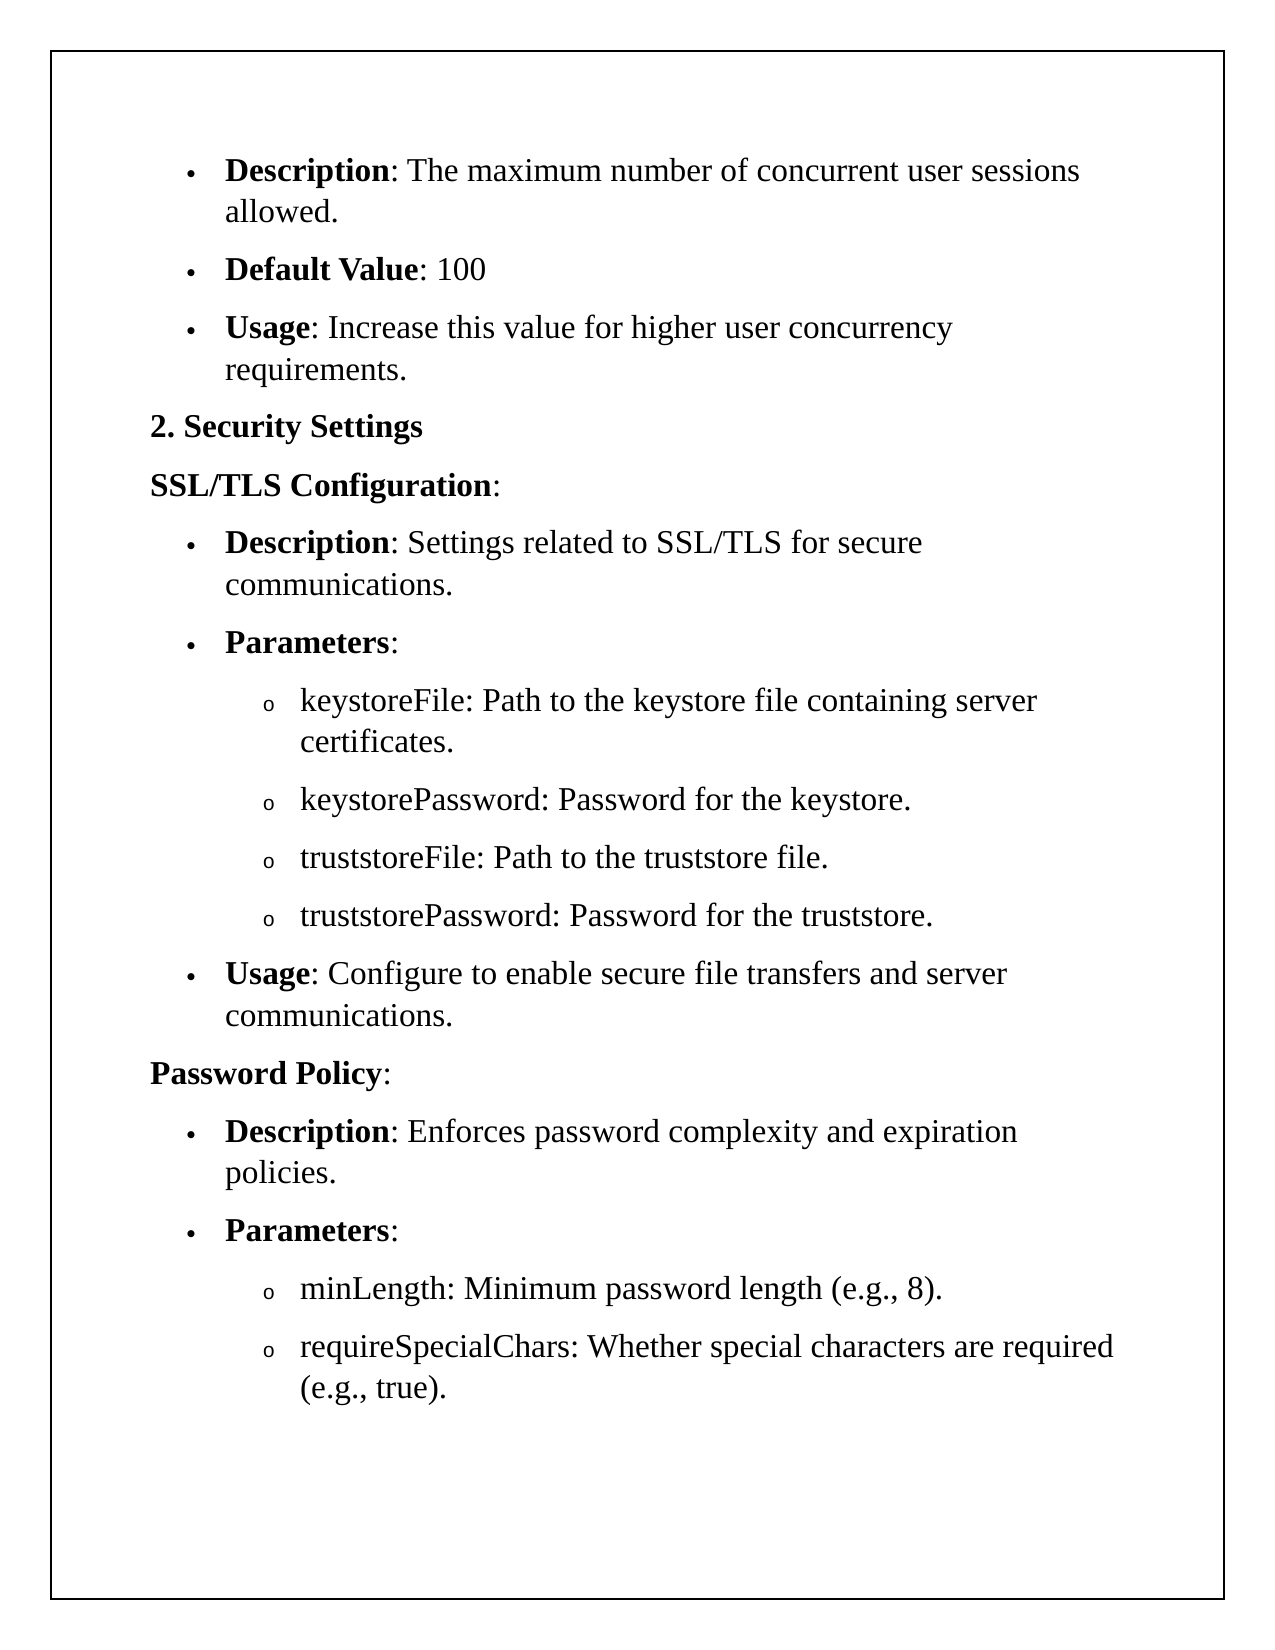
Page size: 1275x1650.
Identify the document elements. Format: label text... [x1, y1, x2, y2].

list Parameters: [187, 1210, 1125, 1249]
list requireSpecialChars: Whether special characters are required (e.g., true). [262, 1326, 1125, 1406]
list Description: Enforces password complexity and expiration policies. [187, 1111, 1125, 1191]
list Description: Settings related to SSL/TLS for secure communications. [187, 523, 1125, 602]
text SSL/TLS Configuration: [150, 465, 1125, 503]
list Usage: Configure to enable secure file transfers and server communications. [187, 954, 1125, 1033]
list Usage: Increase this value for higher user concurrency requirements. [187, 307, 1125, 387]
list keystorePassword: Password for the keystore. [262, 779, 1125, 818]
list Description: The maximum number of concurrent user sessions allowed. [187, 150, 1125, 230]
list truststorePassword: Password for the truststore. [262, 896, 1125, 934]
list minLength: Minimum password length (e.g., 8). [262, 1268, 1125, 1307]
list Default Value: 100 [187, 249, 1125, 288]
list Parameters: [187, 622, 1125, 661]
list truststoreFile: Path to the truststore file. [262, 838, 1125, 876]
text Password Policy: [150, 1053, 1125, 1091]
list keystoreFile: Path to the keystore file containing server certificates. [262, 680, 1125, 760]
text 2. Security Settings [150, 407, 1125, 445]
